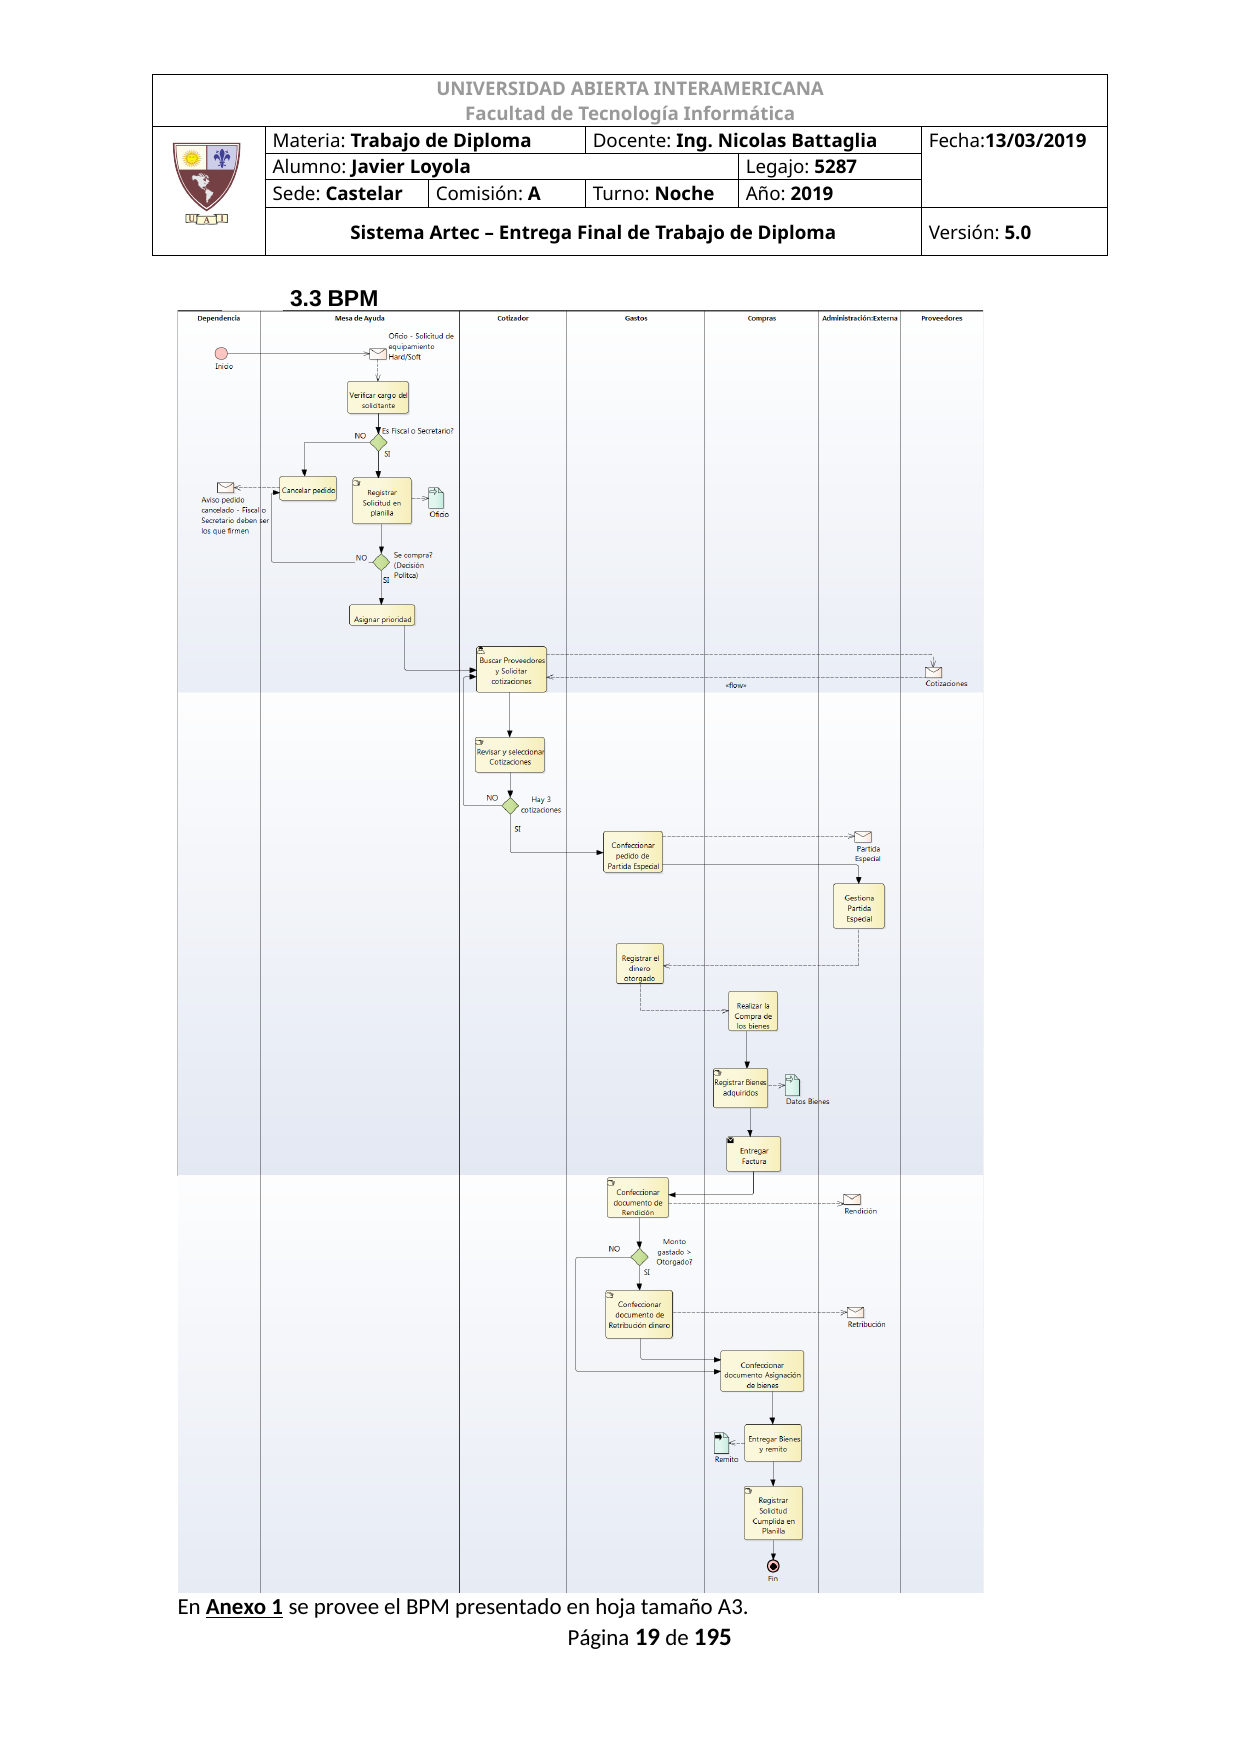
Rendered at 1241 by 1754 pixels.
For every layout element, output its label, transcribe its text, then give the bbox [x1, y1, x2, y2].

list BPM [290, 284, 1122, 311]
text En Anexo 1 se provee el BPM presentado en hoja tamaño A3. [177, 1592, 1122, 1620]
picture [177, 310, 984, 1593]
picture [157, 136, 257, 228]
